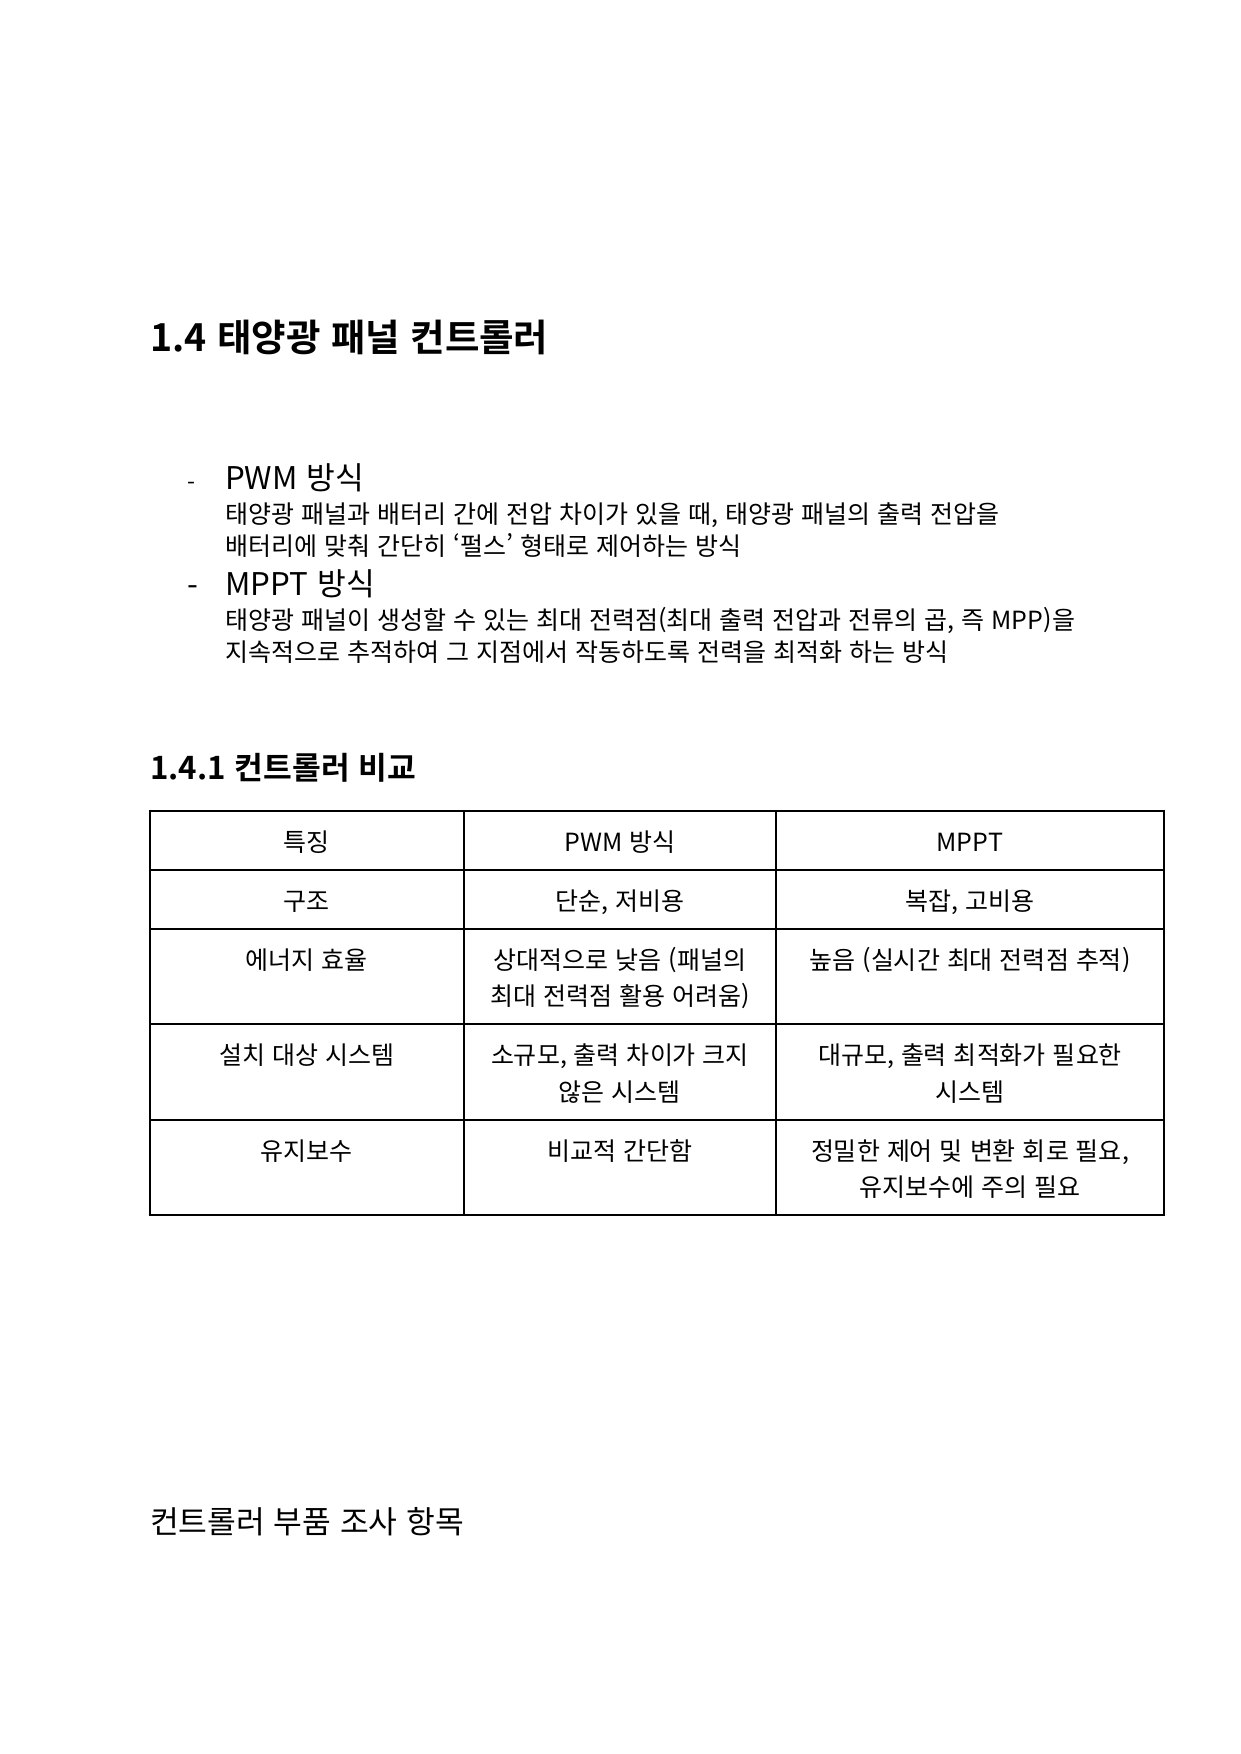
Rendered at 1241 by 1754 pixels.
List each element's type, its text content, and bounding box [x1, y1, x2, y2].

table_cell 상대적으로 낮음 (패널의 최대 전력점 활용 어려움) [465, 930, 775, 1023]
table_cell 대규모, 출력 최적화가 필요한 시스템 [777, 1025, 1163, 1119]
table_cell 비교적 간단함 [465, 1121, 775, 1214]
table_cell 단순, 저비용 [465, 871, 775, 928]
text 1.4 태양광 패널 컨트롤러 [150, 312, 1090, 361]
table_cell 구조 [151, 871, 463, 928]
table_cell 에너지 효율 [151, 930, 463, 1023]
table_cell 유지보수 [151, 1121, 463, 1214]
table_cell 설치 대상 시스템 [151, 1025, 463, 1119]
table_cell 소규모, 출력 차이가 크지 않은 시스템 [465, 1025, 775, 1119]
list MPPT 방식 태양광 패널이 생성할 수 있는 최대 전력점(최대 출력 전압과 전류의 곱, 즉 MPP)을 지속적으로 추적하여 그 지점에서 작동하도록 전력을 최적화 하는 방식 [187, 563, 1090, 669]
text 컨트롤러 부품 조사 항목 [150, 1501, 1090, 1566]
table_cell 정밀한 제어 및 변환 회로 필요, 유지보수에 주의 필요 [777, 1121, 1163, 1214]
table_cell 복잡, 고비용 [777, 871, 1163, 928]
list PWM 방식 태양광 패널과 배터리 간에 전압 차이가 있을 때, 태양광 패널의 출력 전압을 배터리에 맞춰 간단히 ‘펄스’ 형태로 제어하는 방식 [187, 457, 1090, 563]
table_cell 높음 (실시간 최대 전력점 추적) [777, 930, 1163, 1023]
table_header PWM 방식 [465, 812, 775, 869]
table_header 특징 [151, 812, 463, 869]
text 1.4.1 컨트롤러 비교 [150, 747, 1090, 809]
table_header MPPT [777, 812, 1163, 869]
